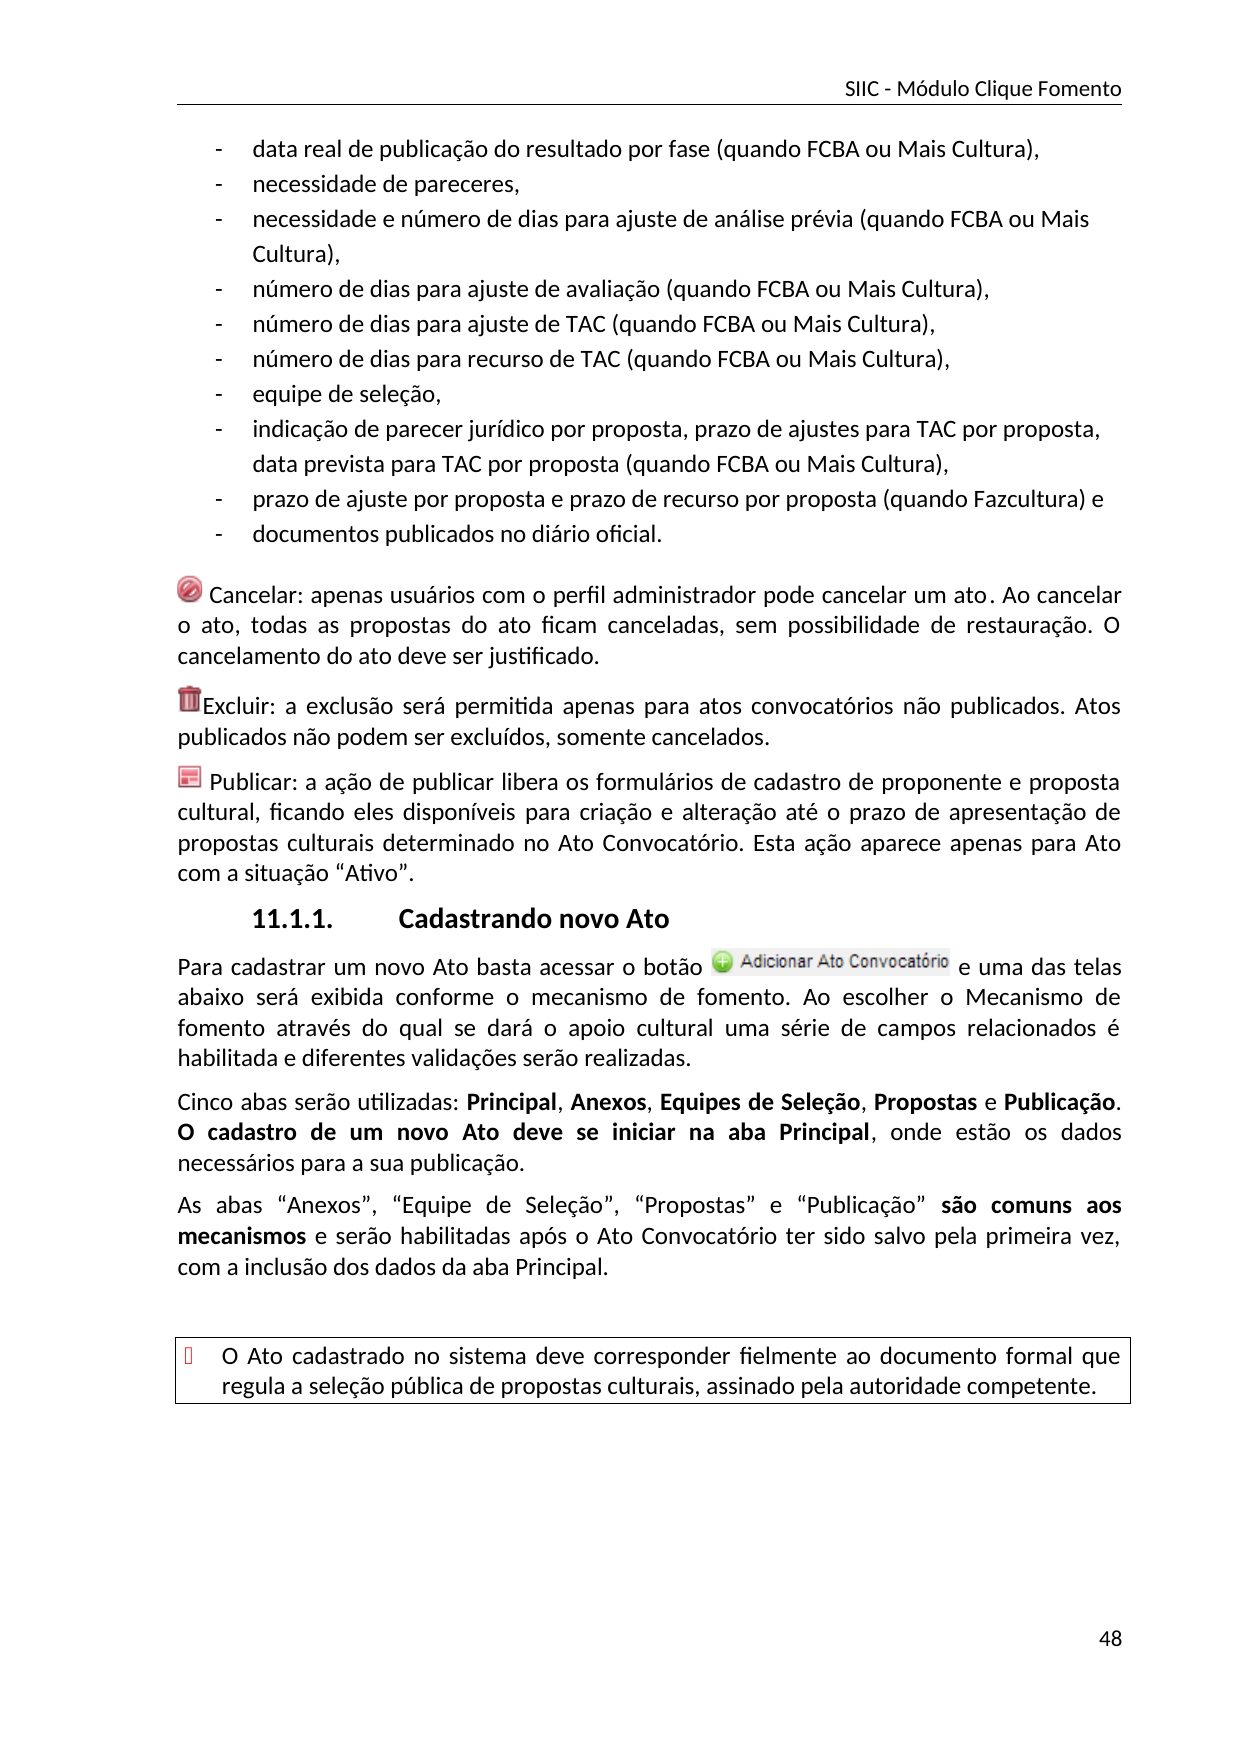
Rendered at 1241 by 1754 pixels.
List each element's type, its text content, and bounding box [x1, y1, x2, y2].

picture [177, 683, 203, 715]
list número de dias para ajuste de TAC (quando FCBA ou Mais Cultura), [215, 308, 1122, 338]
list número de dias para ajuste de avaliação (quando FCBA ou Mais Cultura), [215, 273, 1122, 303]
text As abas “Anexos”, “Equipe de Seleção”, “Propostas” e “Publicação” são comuns aos mecanismos e serão habilitadas após o Ato Convocatório ter sido salvo pela primeira vez, com a inclusão dos dados da aba Principal. [177, 1190, 1122, 1281]
text Publicar: a ação de publicar libera os formulários de cadastro de proponente e proposta cultural, ficando eles disponíveis para criação e alteração até o prazo de apresentação de propostas culturais determinado no Ato Convocatório. Esta ação aparece apenas para Ato com a situação “Ativo”. [177, 764, 1122, 888]
list O Ato cadastrado no sistema deve corresponder fielmente ao documento formal que regula a seleção pública de propostas culturais, assinado pela autoridade competente. [176, 1338, 1130, 1403]
list prazo de ajuste por proposta e prazo de recurso por proposta (quando Fazcultura) e [215, 483, 1122, 513]
list documentos publicados no diário oficial. [215, 518, 1122, 548]
list necessidade de pareceres, [215, 168, 1122, 198]
list equipe de seleção, [215, 378, 1122, 408]
text Cadastrando novo Ato [251, 901, 1122, 936]
picture [177, 573, 203, 604]
text Excluir: a exclusão será permitida apenas para atos convocatórios não publicados. Atos publicados não podem ser excluídos, somente cancelados. [177, 683, 1122, 751]
list data real de publicação do resultado por fase (quando FCBA ou Mais Cultura), [215, 133, 1122, 163]
list necessidade e número de dias para ajuste de análise prévia (quando FCBA ou Mais Cultura), [215, 203, 1122, 268]
list número de dias para recurso de TAC (quando FCBA ou Mais Cultura), [215, 343, 1122, 373]
text Para cadastrar um novo Ato basta acessar o botão e uma das telas abaixo será exibida conforme o mecanismo de fomento. Ao escolher o Mecanismo de fomento através do qual se dará o apoio cultural uma série de campos relacionados é habilitada e diferentes validações serão realizadas. [177, 949, 1122, 1073]
text Cancelar: apenas usuários com o perfil administrador pode cancelar um ato. Ao cancelar o ato, todas as propostas do ato ficam canceladas, sem possibilidade de restauração. O cancelamento do ato deve ser justificado. [177, 574, 1122, 671]
picture [177, 763, 203, 791]
picture [711, 948, 951, 976]
list indicação de parecer jurídico por proposta, prazo de ajustes para TAC por proposta, data prevista para TAC por proposta (quando FCBA ou Mais Cultura), [215, 413, 1122, 478]
text Cinco abas serão utilizadas: Principal, Anexos, Equipes de Seleção, Propostas e Publicação. O cadastro de um novo Ato deve se iniciar na aba Principal, onde estão os dados necessários para a sua publicação. [177, 1086, 1122, 1177]
